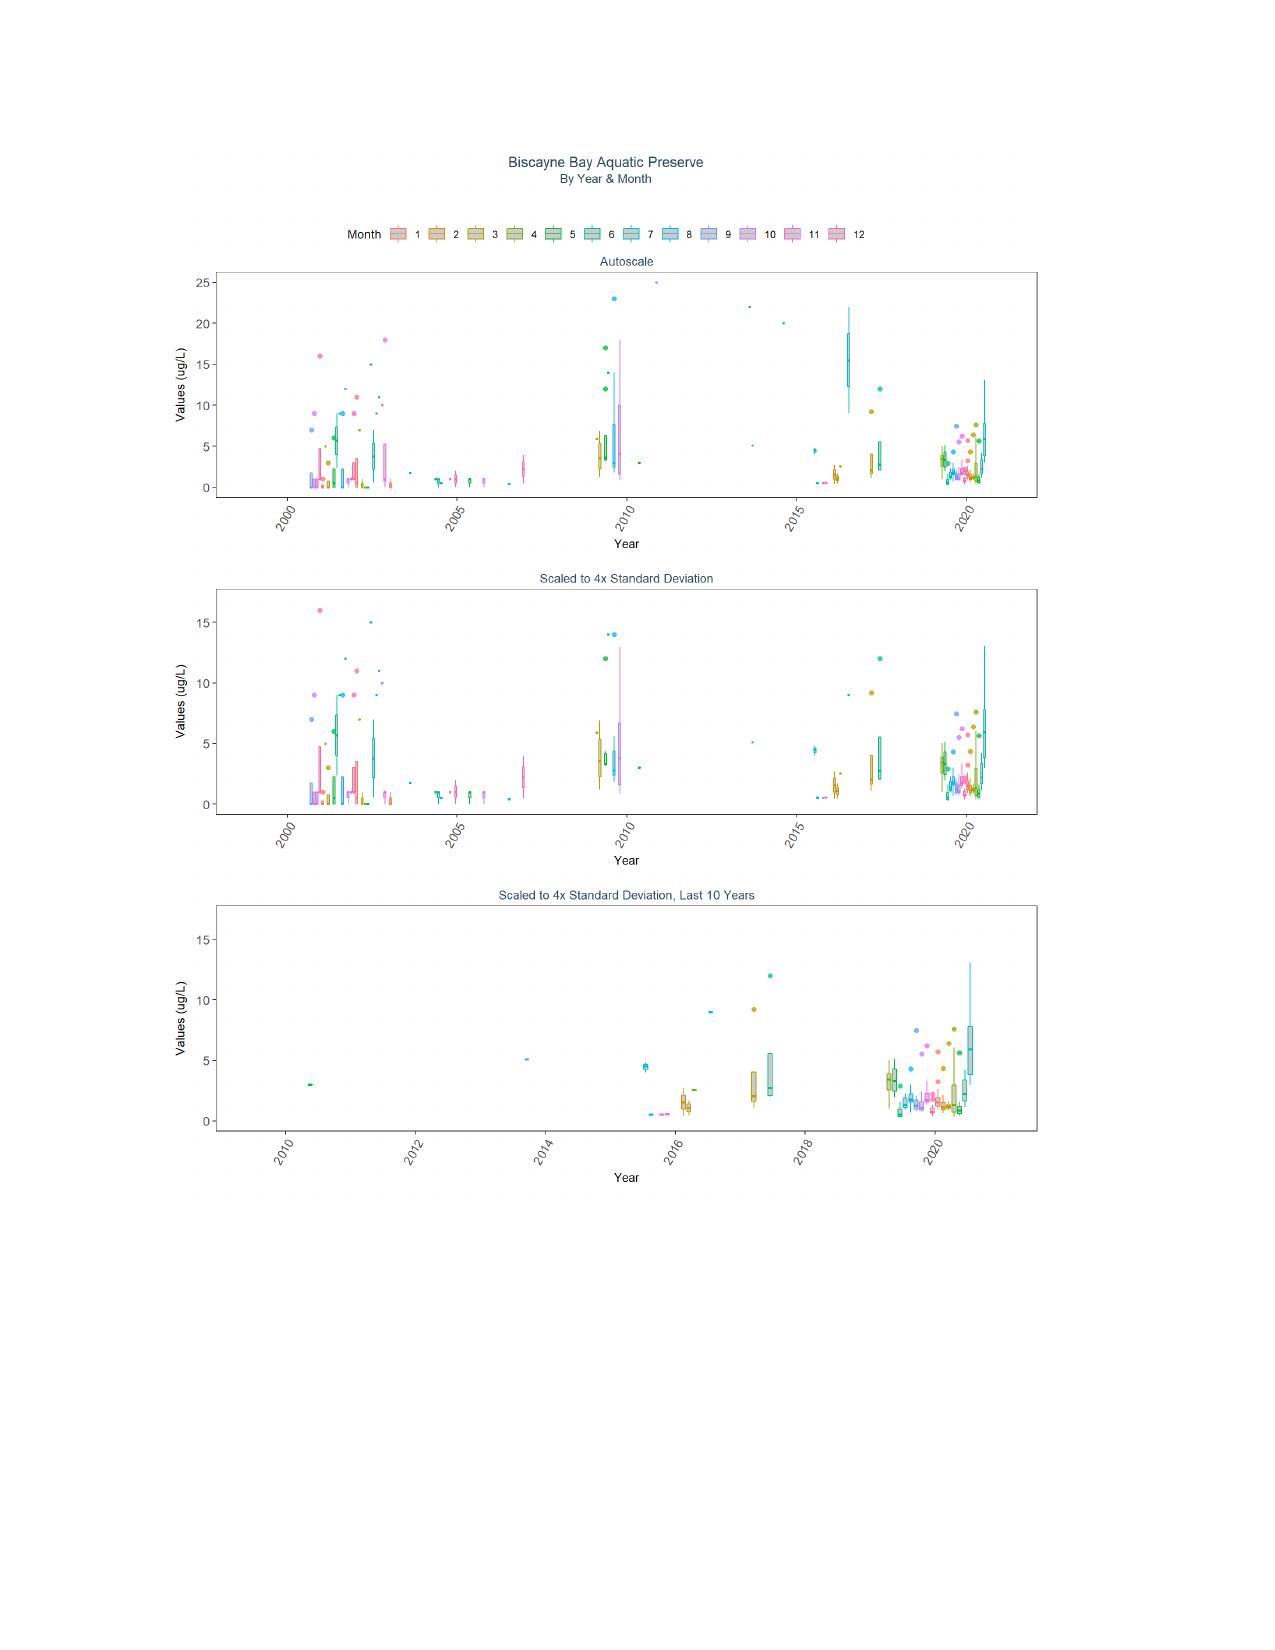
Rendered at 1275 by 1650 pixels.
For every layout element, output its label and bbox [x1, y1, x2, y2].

picture [168, 150, 1044, 1200]
